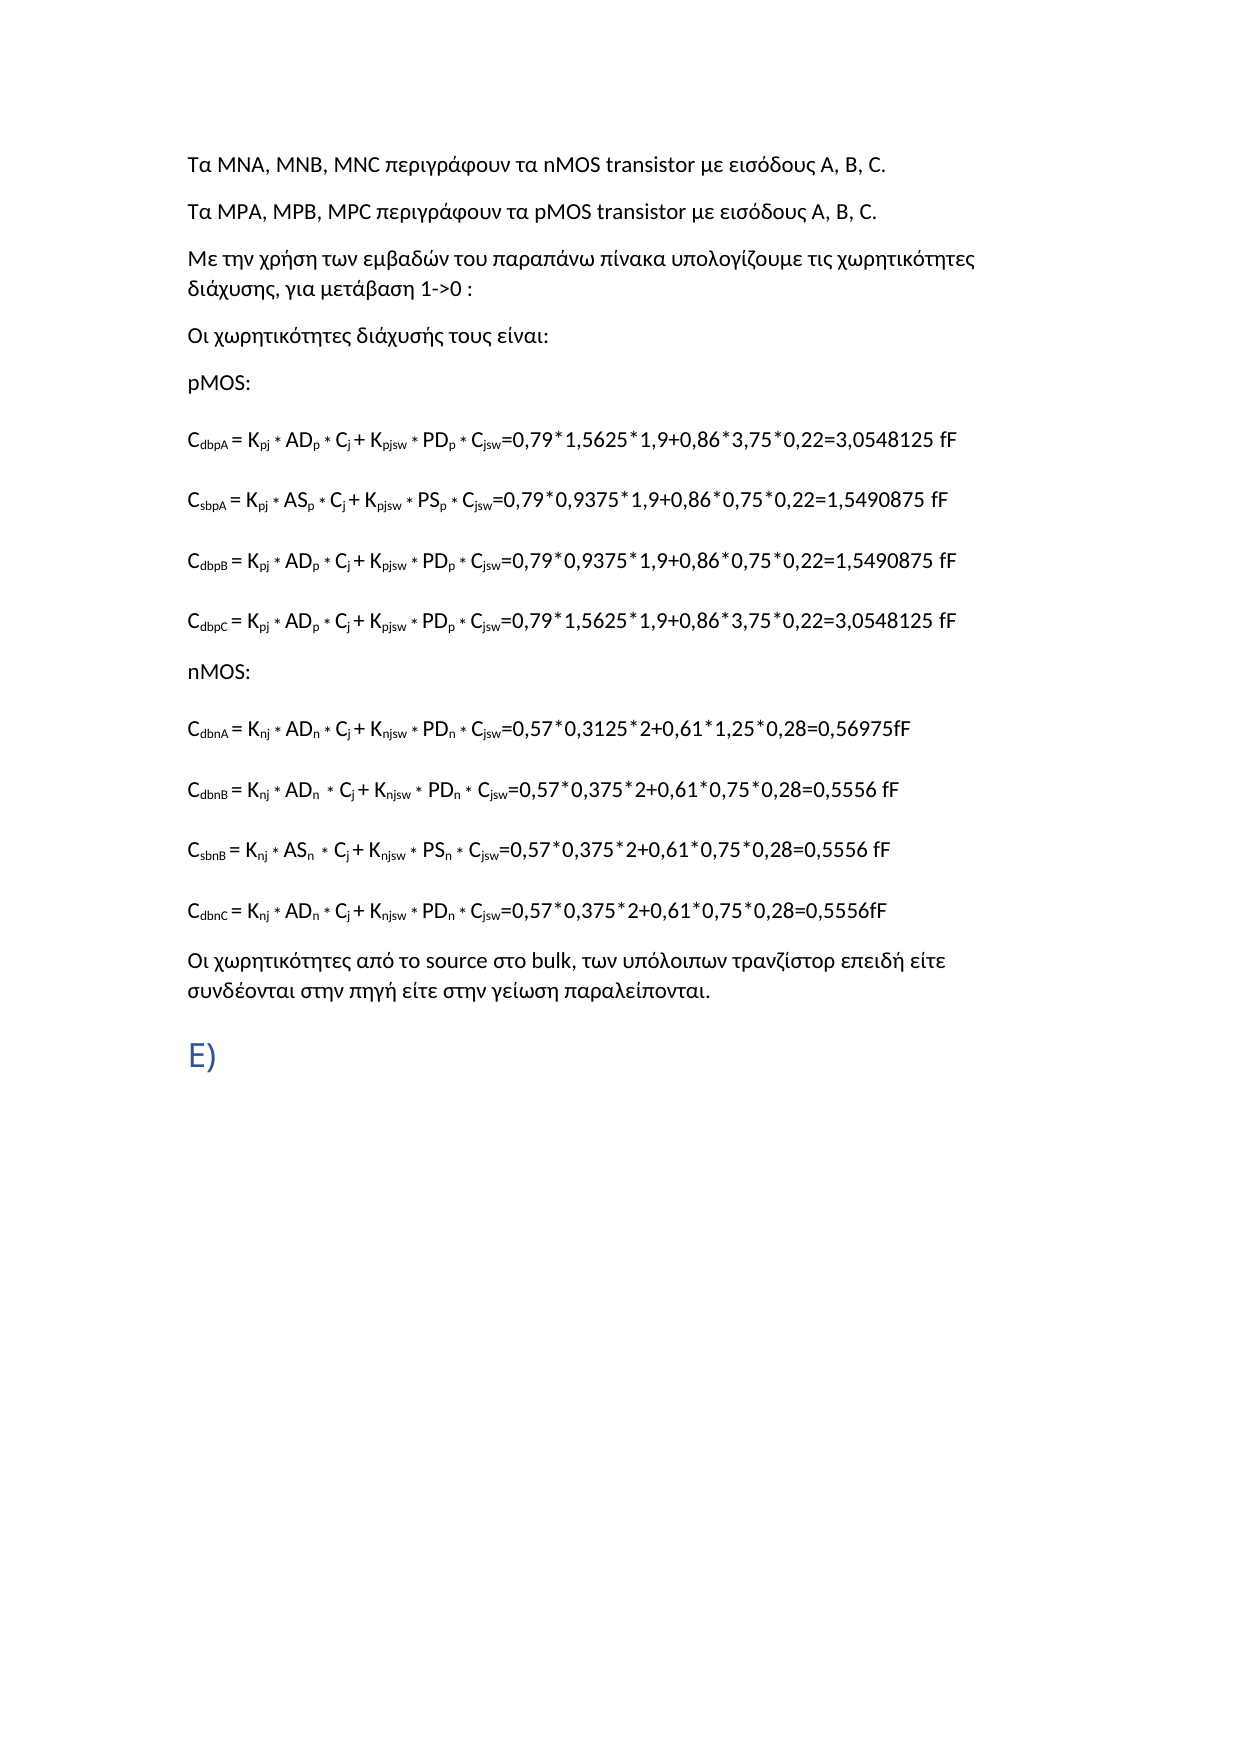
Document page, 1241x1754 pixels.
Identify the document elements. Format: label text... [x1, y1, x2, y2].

text CdbnB = Knj * ADn * Cj + Knjsw * PDn * Cjsw=0,57*0,375*2+0,61*0,75*0,28=0,5556 fF [187, 764, 1053, 805]
text pMOS: [187, 368, 1053, 396]
text CdbnA = Knj * ADn * Cj + Knjsw * PDn * Cjsw=0,57*0,3125*2+0,61*1,25*0,28=0,56975fF [187, 704, 1053, 745]
text CdbpB = Kpj * ADp * Cj + Kpjsw * PDp * Cjsw=0,79*0,9375*1,9+0,86*0,75*0,22=1,5490875 fF [187, 536, 1053, 577]
text CsbpA = Kpj * ASp * Cj + Kpjsw * PSp * Cjsw=0,79*0,9375*1,9+0,86*0,75*0,22=1,5490875 fF [187, 475, 1053, 516]
text Τα MNA, MNB, MNC περιγράφουν τα nMOS transistor με εισόδους Α, B, C. [187, 150, 1053, 178]
text Τα MPA, MPB, MPC περιγράφουν τα pMOS transistor με εισόδους Α, B, C. [187, 197, 1053, 225]
text CdbpA = Kpj * ADp * Cj + Kpjsw * PDp * Cjsw=0,79*1,5625*1,9+0,86*3,75*0,22=3,0548125 fF [187, 414, 1053, 455]
text nMOS: [187, 657, 1053, 685]
text CdbnC = Knj * ADn * Cj + Knjsw * PDn * Cjsw=0,57*0,375*2+0,61*0,75*0,28=0,5556fF [187, 886, 1053, 927]
text CsbnB = Knj * ASn * Cj + Knjsw * PSn * Cjsw=0,57*0,375*2+0,61*0,75*0,28=0,5556 fF [187, 825, 1053, 866]
text Με την χρήση των εμβαδών του παραπάνω πίνακα υπολογίζουμε τις χωρητικότητες διάχυσης, για μετάβαση 1->0 : [187, 244, 1053, 302]
text CdbpC = Kpj * ADp * Cj + Kpjsw * PDp * Cjsw=0,79*1,5625*1,9+0,86*3,75*0,22=3,0548125 fF [187, 596, 1053, 637]
text Οι χωρητικότητες διάχυσής τους είναι: [187, 321, 1053, 349]
subtitle Ε) [187, 1032, 1053, 1077]
text Οι χωρητικότητες από το source στο bulk, των υπόλοιπων τρανζίστορ επειδή είτε συνδέονται στην πηγή είτε στην γείωση παραλείπονται. [187, 946, 1053, 1005]
